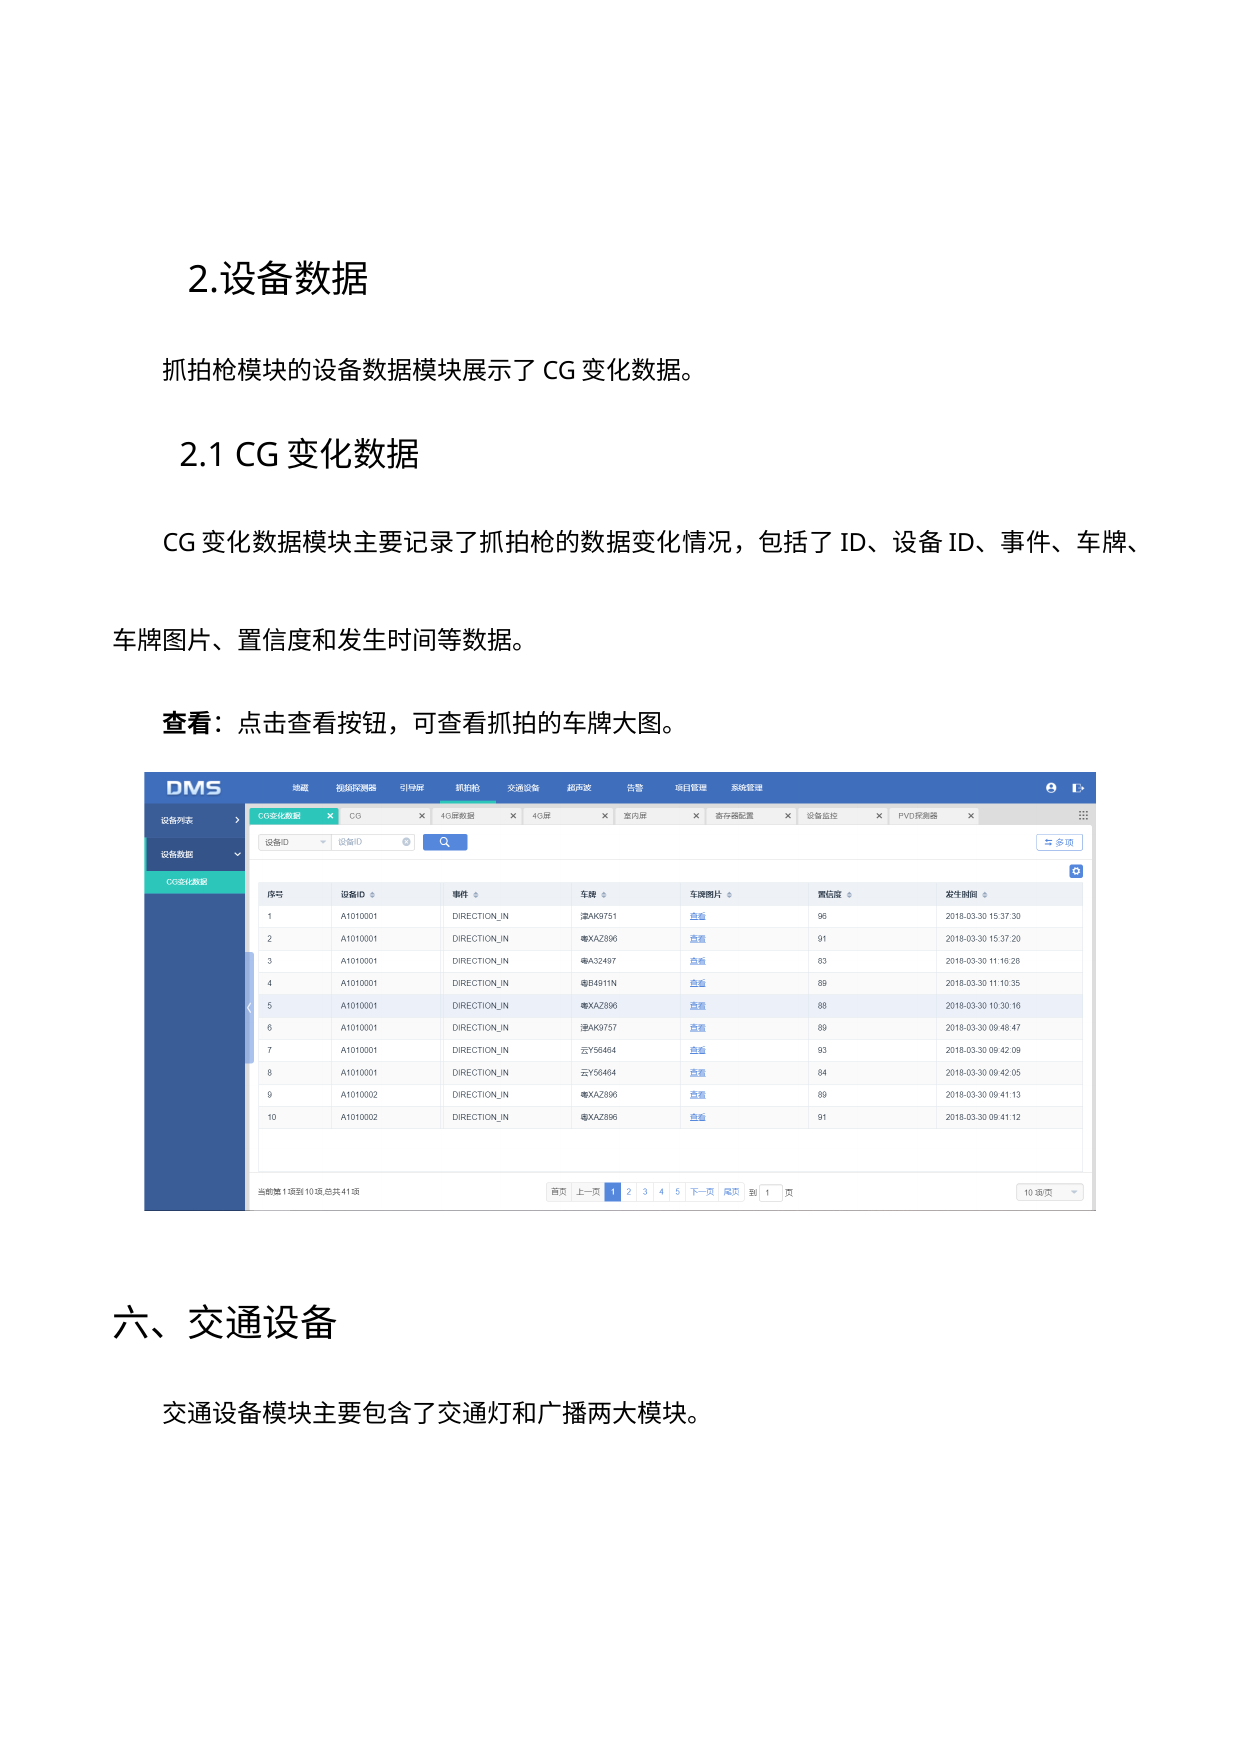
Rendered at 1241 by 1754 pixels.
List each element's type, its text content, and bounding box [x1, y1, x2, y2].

list 交通设备模块主要包含了交通灯和广播两大模块。 [112, 1379, 1128, 1444]
list 2.设备数据 [112, 244, 1128, 309]
list 2.1 CG变化数据 [112, 419, 1128, 484]
list 查看：点击查看按钮，可查看抓拍的车牌大图。 [112, 689, 1128, 754]
list 交通设备 [112, 1287, 1128, 1352]
list 抓拍枪模块的设备数据模块展示了CG变化数据。 [112, 336, 1128, 401]
picture [144, 772, 1096, 1211]
list CG变化数据模块主要记录了抓拍枪的数据变化情况，包括了ID、设备ID、事件、车牌、车牌图片、置信度和发生时间等数据。 [112, 508, 1128, 671]
